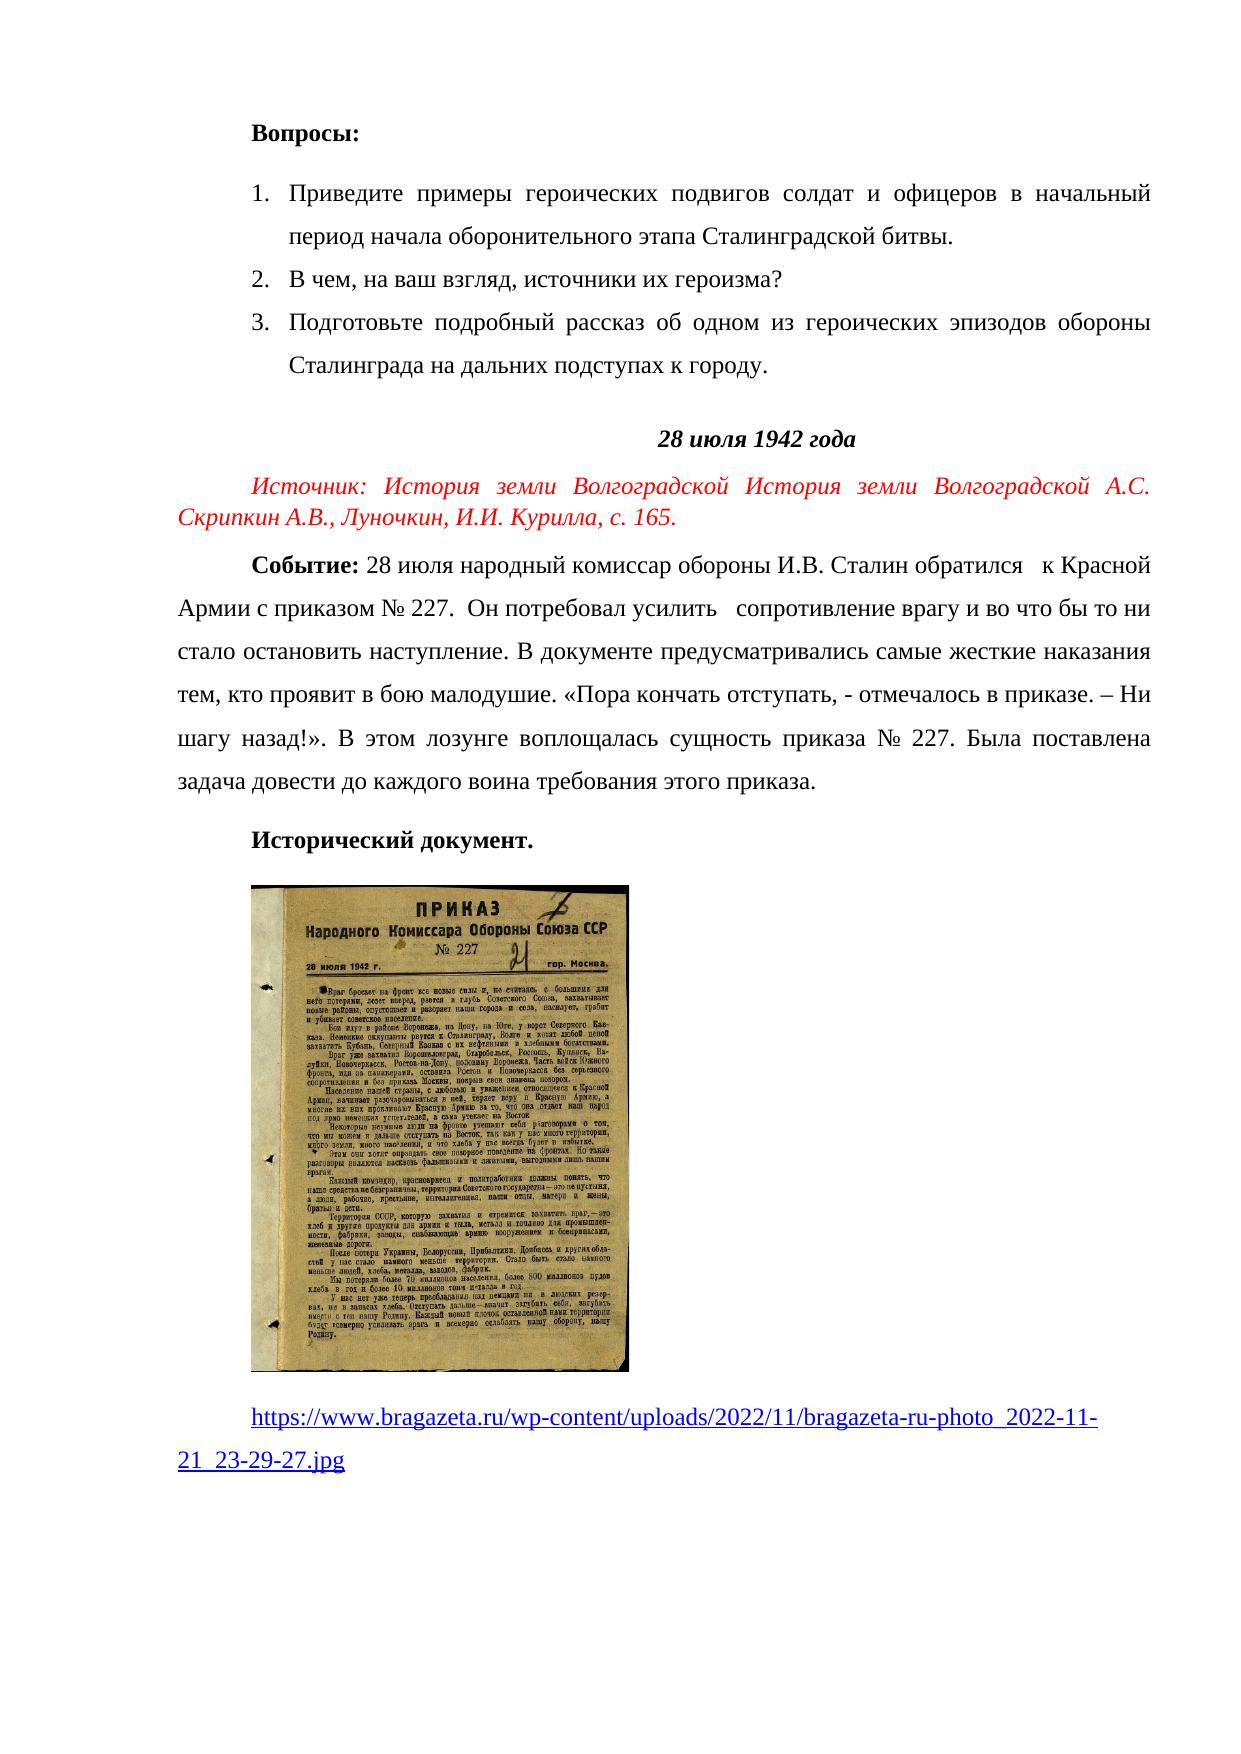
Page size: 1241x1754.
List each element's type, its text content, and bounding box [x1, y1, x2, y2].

text Событие: 28 июля народный комиссар обороны И.В. Сталин обратился к Красной Армии с приказом № 227. Он потребовал усилить сопротивление врагу и во что бы то ни стало остановить наступление. В документе предусматривались самые жесткие наказания тем, кто проявит в бою малодушие. «Пора кончать отступать, - отмечалось в приказе. – Ни шагу назад!». В этом лозунге воплощалась сущность приказа № 227. Была поставлена задача довести до каждого воина требования этого приказа. [177, 550, 1152, 794]
picture [251, 885, 630, 1372]
text Вопросы: [177, 118, 1152, 147]
text Источник: История земли Волгоградской История земли Волгоградской А.С. Скрипкин А.В., Луночкин, И.И. Курилла, с. 165. [177, 471, 1152, 531]
list 28 июля 1942 года [288, 424, 1152, 452]
text Исторический документ. [177, 826, 1152, 854]
list Подготовьте подробный рассказ об одном из героических эпизодов обороны Сталинграда на дальних подступах к городу. [251, 307, 1152, 379]
text https://www.bragazeta.ru/wp-content/uploads/2022/11/bragazeta-ru-photo_2022-11-21_23-29-27.jpg [177, 1402, 1152, 1474]
list В чем, на ваш взгляд, источники их героизма? [251, 264, 1152, 293]
list Приведите примеры героических подвигов солдат и офицеров в начальный период начала оборонительного этапа Сталинградской битвы. [251, 178, 1152, 250]
